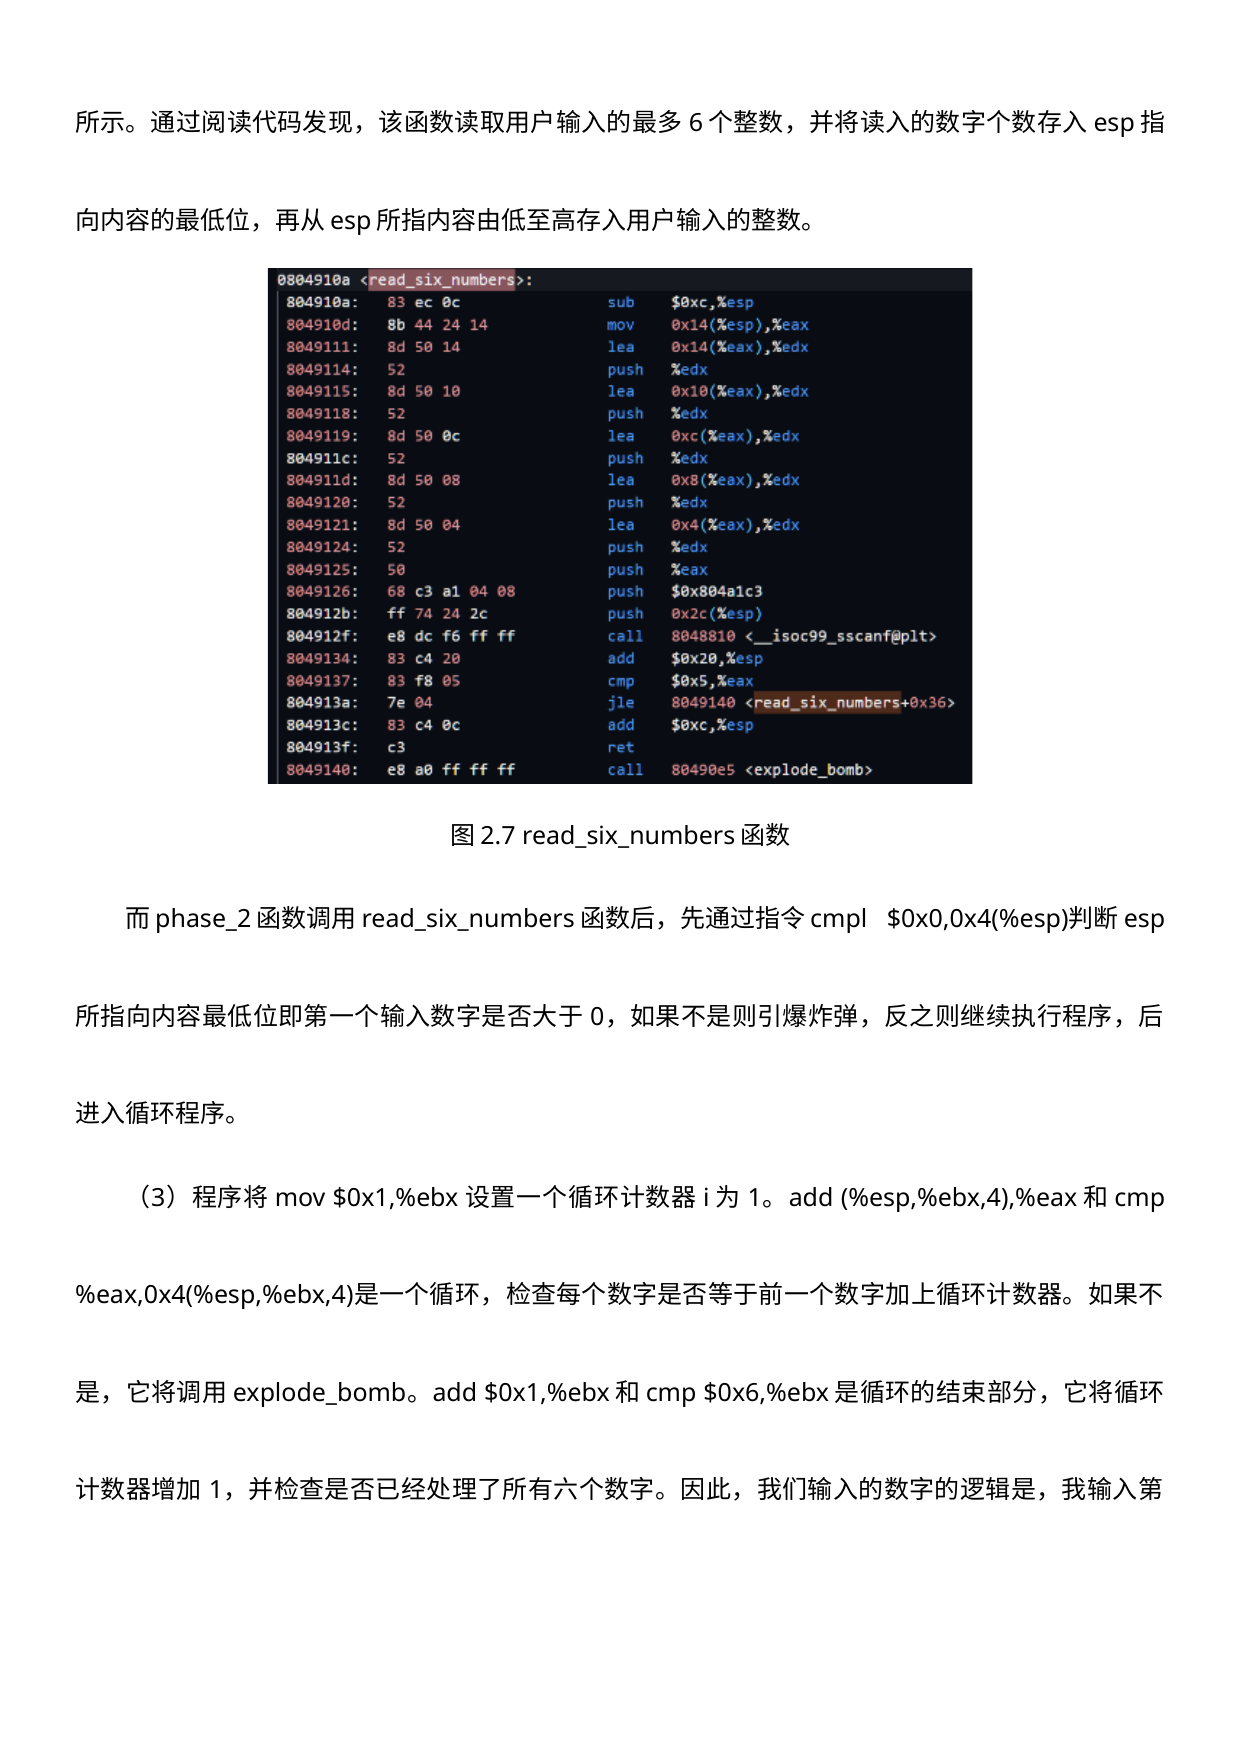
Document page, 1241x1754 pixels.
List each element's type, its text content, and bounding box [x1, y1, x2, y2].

text 而phase_2函数调用read_six_numbers函数后，先通过指令cmpl $0x0,0x4(%esp)判断esp所指向内容最低位即第一个输入数字是否大于0，如果不是则引爆炸弹，反之则继续执行程序，后进入循环程序。 [75, 884, 1165, 1144]
text 图2.7 read_six_numbers函数 [75, 801, 1165, 866]
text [75, 88, 1165, 251]
picture [267, 268, 973, 784]
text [75, 1163, 1165, 1520]
